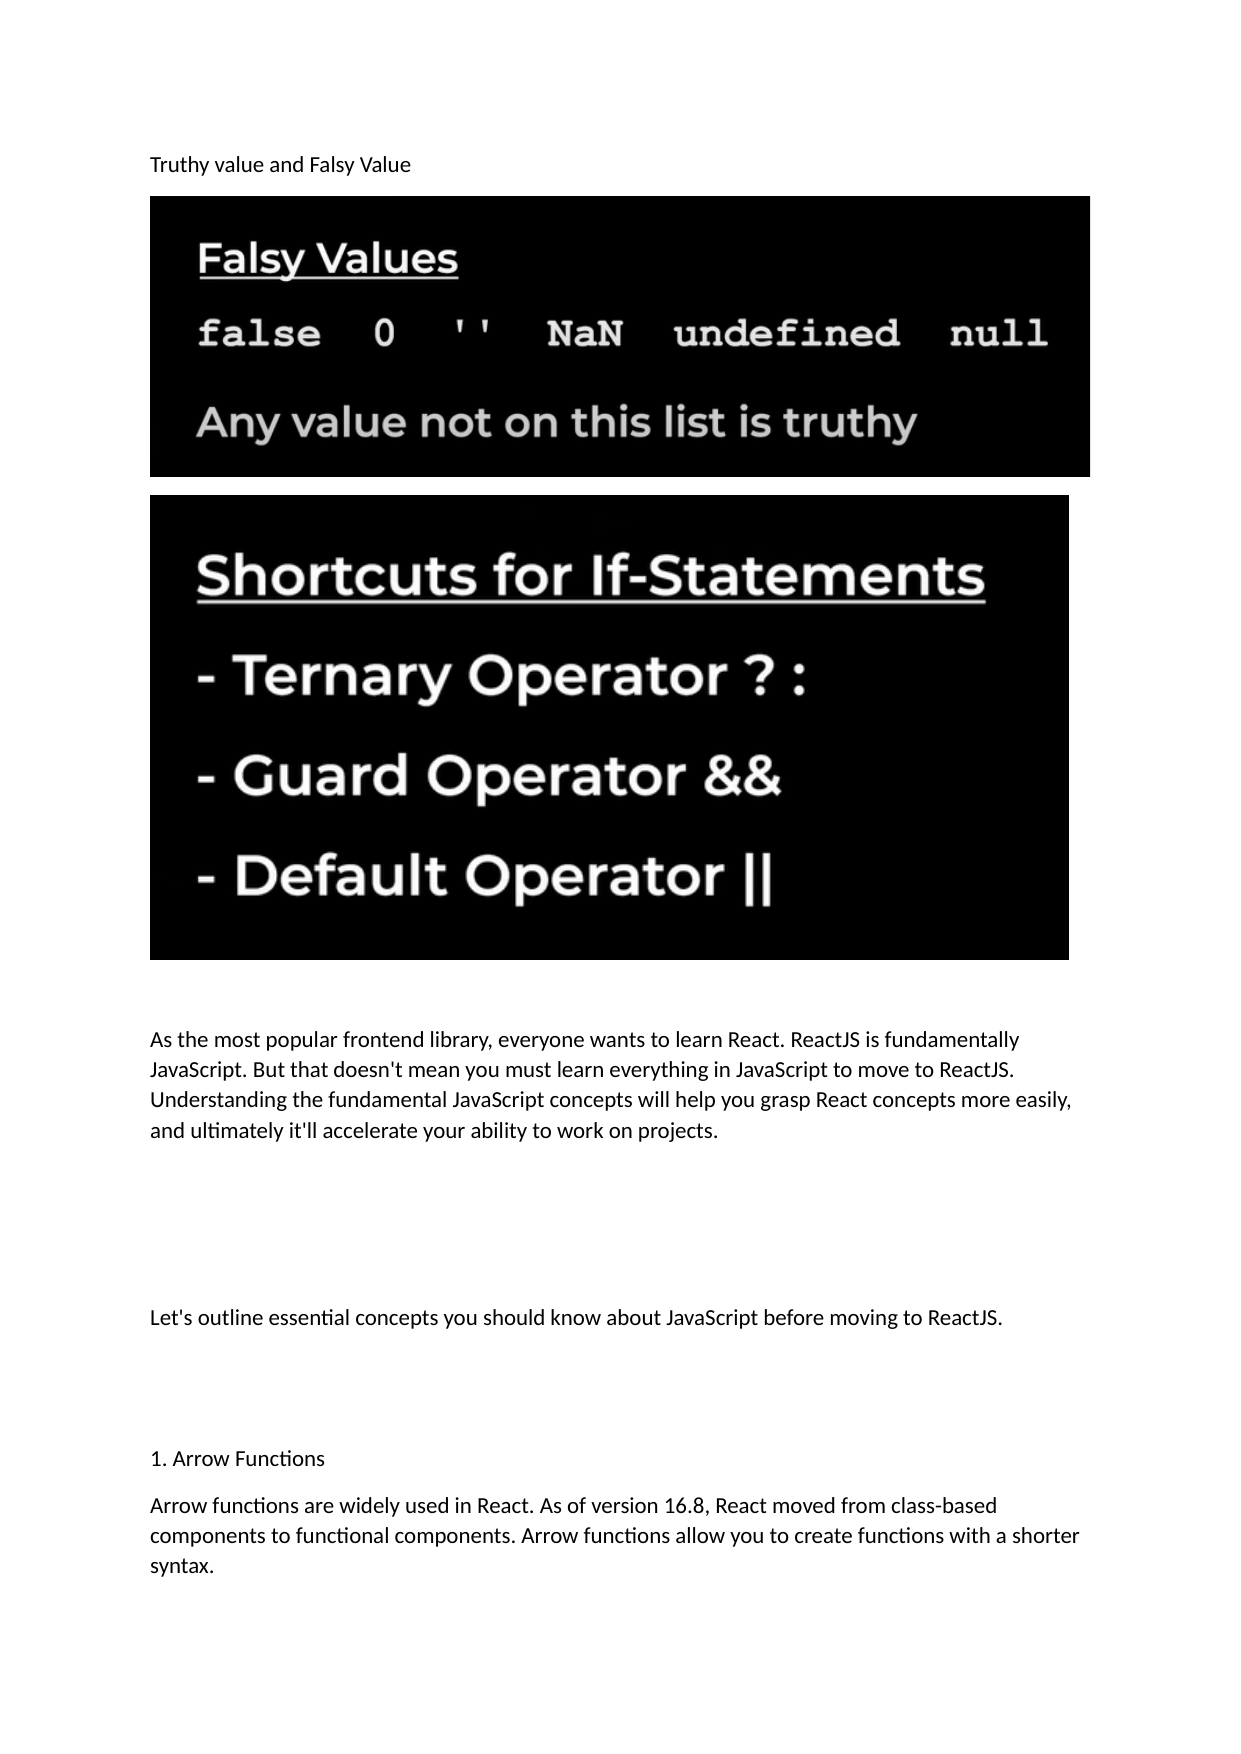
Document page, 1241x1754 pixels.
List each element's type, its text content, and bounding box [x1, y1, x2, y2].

text As the most popular frontend library, everyone wants to learn React. ReactJS is fundamentally JavaScript. But that doesn't mean you must learn everything in JavaScript to move to ReactJS. Understanding the fundamental JavaScript concepts will help you grasp React concepts more easily, and ultimately it'll accelerate your ability to work on projects. [150, 1025, 1090, 1144]
picture [150, 495, 1069, 960]
text Arrow functions are widely used in React. As of version 16.8, React moved from class-based components to functional components. Arrow functions allow you to create functions with a shorter syntax. [150, 1491, 1090, 1579]
text Truthy value and Falsy Value [150, 150, 1090, 178]
text Let's outline essential concepts you should know about JavaScript before moving to ReactJS. [150, 1303, 1090, 1331]
picture [150, 196, 1091, 477]
text 1. Arrow Functions [150, 1444, 1090, 1472]
